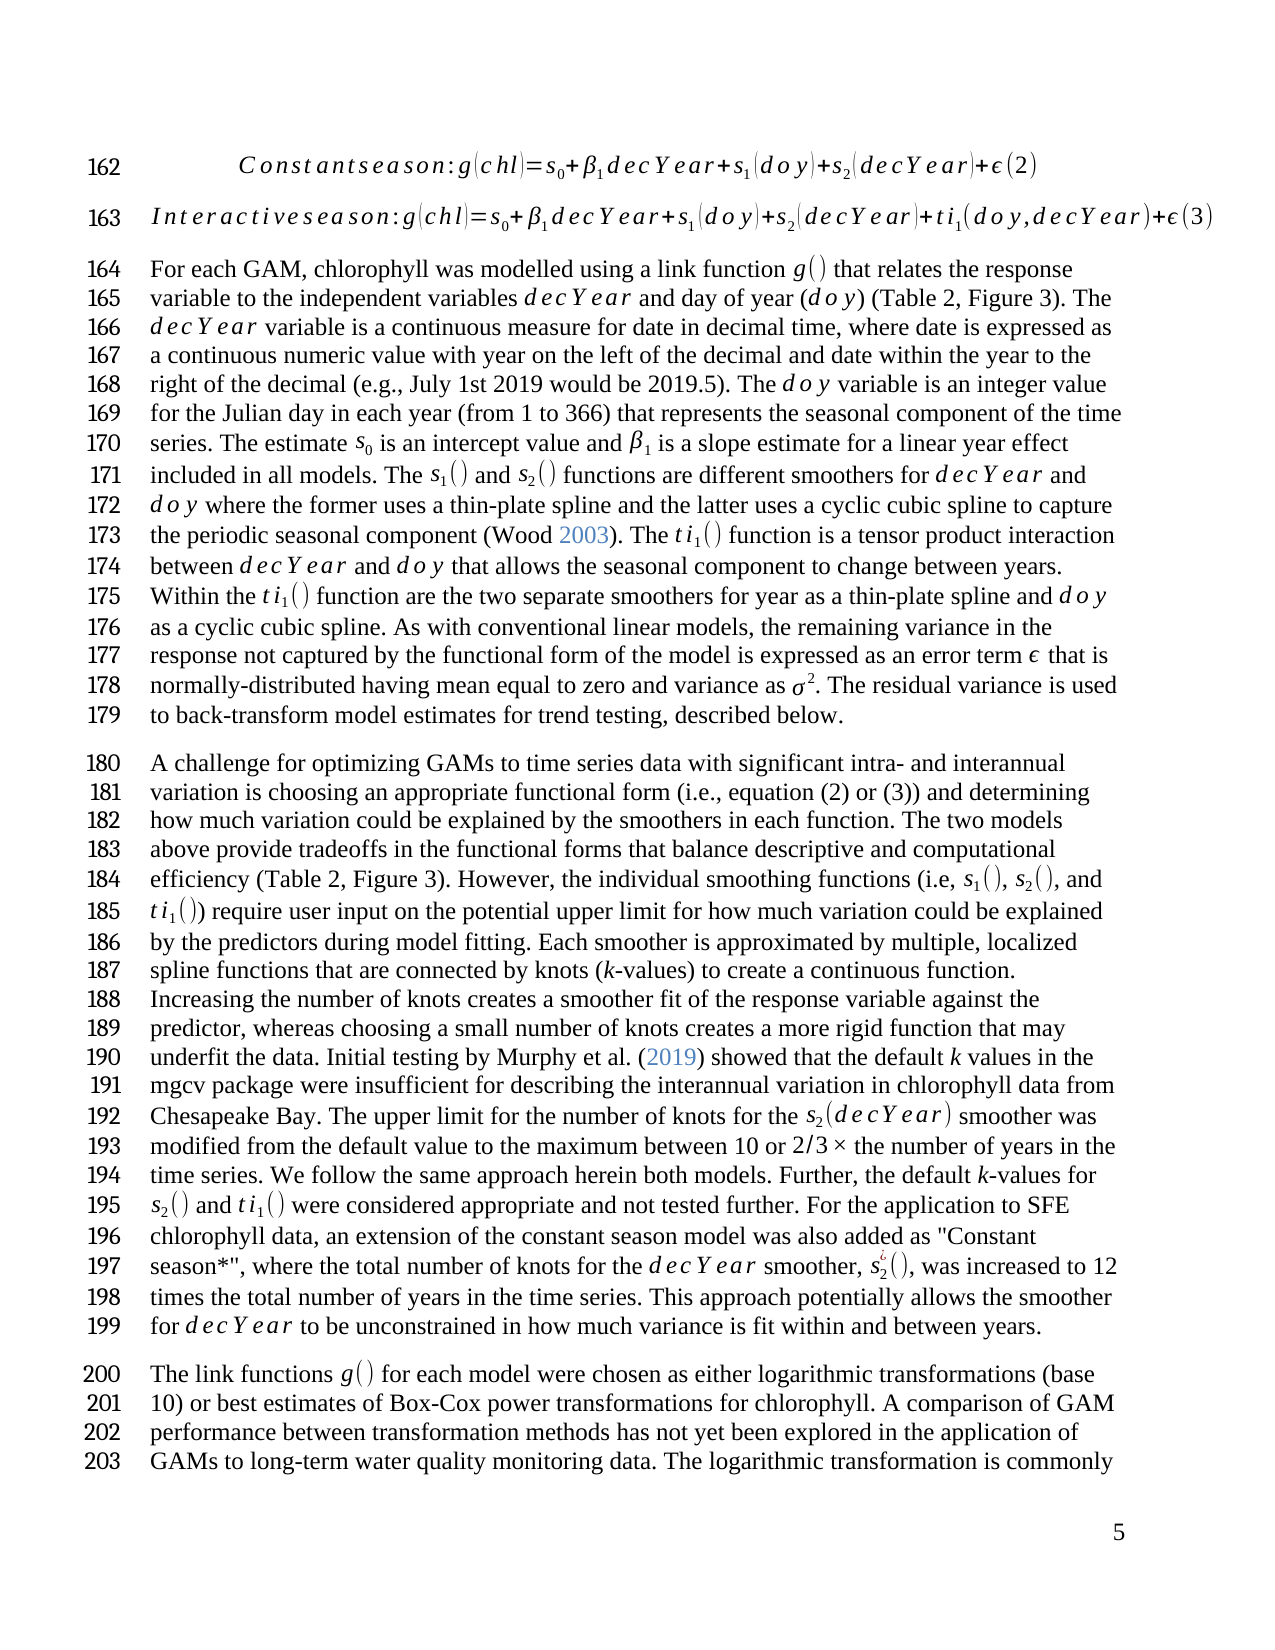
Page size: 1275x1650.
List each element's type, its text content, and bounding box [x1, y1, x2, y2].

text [150, 1358, 1125, 1474]
text For each GAM, chlorophyll was modelled using a link function that relates the response variable to the independent variables and day of year () (Table 2, Figure 3). The variable is a continuous measure for date in decimal time, where date is expressed as a continuous numeric value with year on the left of the decimal and date within the year to the right of the decimal (e.g., July 1st 2019 would be 2019.5). The variable is an integer value for the Julian day in each year (from 1 to 366) that represents the seasonal component of the time series. The estimate is an intercept value and is a slope estimate for a linear year effect included in all models. The and functions are different smoothers for and where the former uses a thin-plate spline and the latter uses a cyclic cubic spline to capture the periodic seasonal component (Wood 2003). The function is a tensor product interaction between and that allows the seasonal component to change between years. Within the function are the two separate smoothers for year as a thin-plate spline and as a cyclic cubic spline. As with conventional linear models, the remaining variance in the response not captured by the functional form of the model is expressed as an error term that is normally-distributed having mean equal to zero and variance as . The residual variance is used to back-transform model estimates for trend testing, described below. [150, 253, 1125, 729]
text A challenge for optimizing GAMs to time series data with significant intra- and interannual variation is choosing an appropriate functional form (i.e., equation (2) or (3)) and determining how much variation could be explained by the smoothers in each function. The two models above provide tradeoffs in the functional forms that balance descriptive and computational efficiency (Table 2, Figure 3). However, the individual smoothing functions (i.e, , , and ) require user input on the potential upper limit for how much variation could be explained by the predictors during model fitting. Each smoother is approximated by multiple, localized spline functions that are connected by knots (k-values) to create a continuous function. Increasing the number of knots creates a smoother fit of the response variable against the predictor, whereas choosing a small number of knots creates a more rigid function that may underfit the data. Initial testing by Murphy et al. (2019) showed that the default k values in the mgcv package were insufficient for describing the interannual variation in chlorophyll data from Chesapeake Bay. The upper limit for the number of knots for the smoother was modified from the default value to the maximum between 10 or the number of years in the time series. We follow the same approach herein both models. Further, the default k-values for and were considered appropriate and not tested further. For the application to SFE chlorophyll data, an extension of the constant season model was also added as "Constant season*", where the total number of knots for the smoother, , was increased to 12 times the total number of years in the time series. This approach potentially allows the smoother for to be unconstrained in how much variance is fit within and between years. [150, 748, 1125, 1339]
